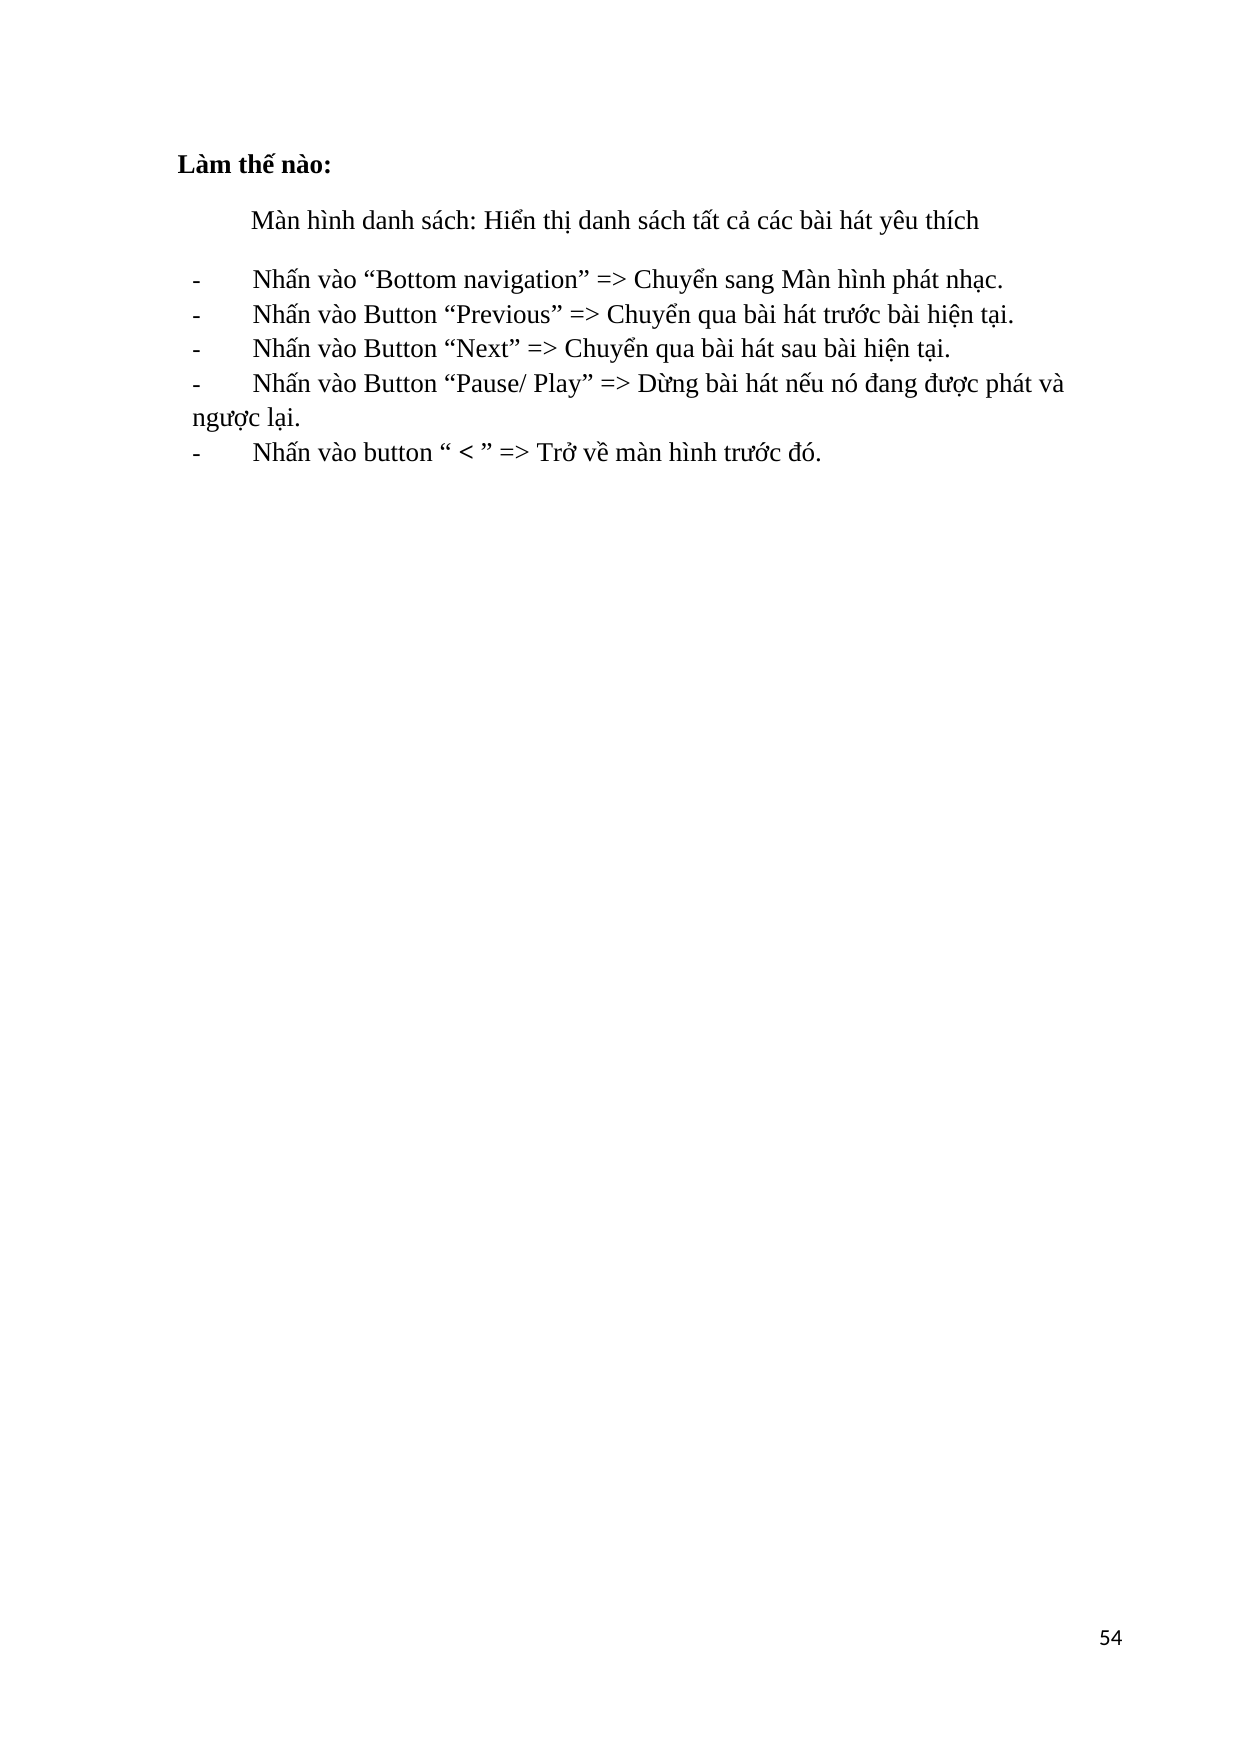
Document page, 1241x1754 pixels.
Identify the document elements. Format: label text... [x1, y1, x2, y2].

list Nhấn vào Button “Next” => Chuyển qua bài hát sau bài hiện tại. [192, 332, 1122, 363]
list Nhấn vào Button “Pause/ Play” => Dừng bài hát nếu nó đang được phát và ngược lại. [192, 367, 1122, 432]
text Làm thế nào: [177, 148, 1122, 179]
list Nhấn vào “Bottom navigation” => Chuyển sang Màn hình phát nhạc. [192, 263, 1122, 294]
list Nhấn vào Button “Previous” => Chuyển qua bài hát trước bài hiện tại. [192, 298, 1122, 329]
list Nhấn vào button “ < ” => Trở về màn hình trước đó. [192, 436, 1122, 467]
text Màn hình danh sách: Hiển thị danh sách tất cả các bài hát yêu thích [251, 204, 1122, 235]
